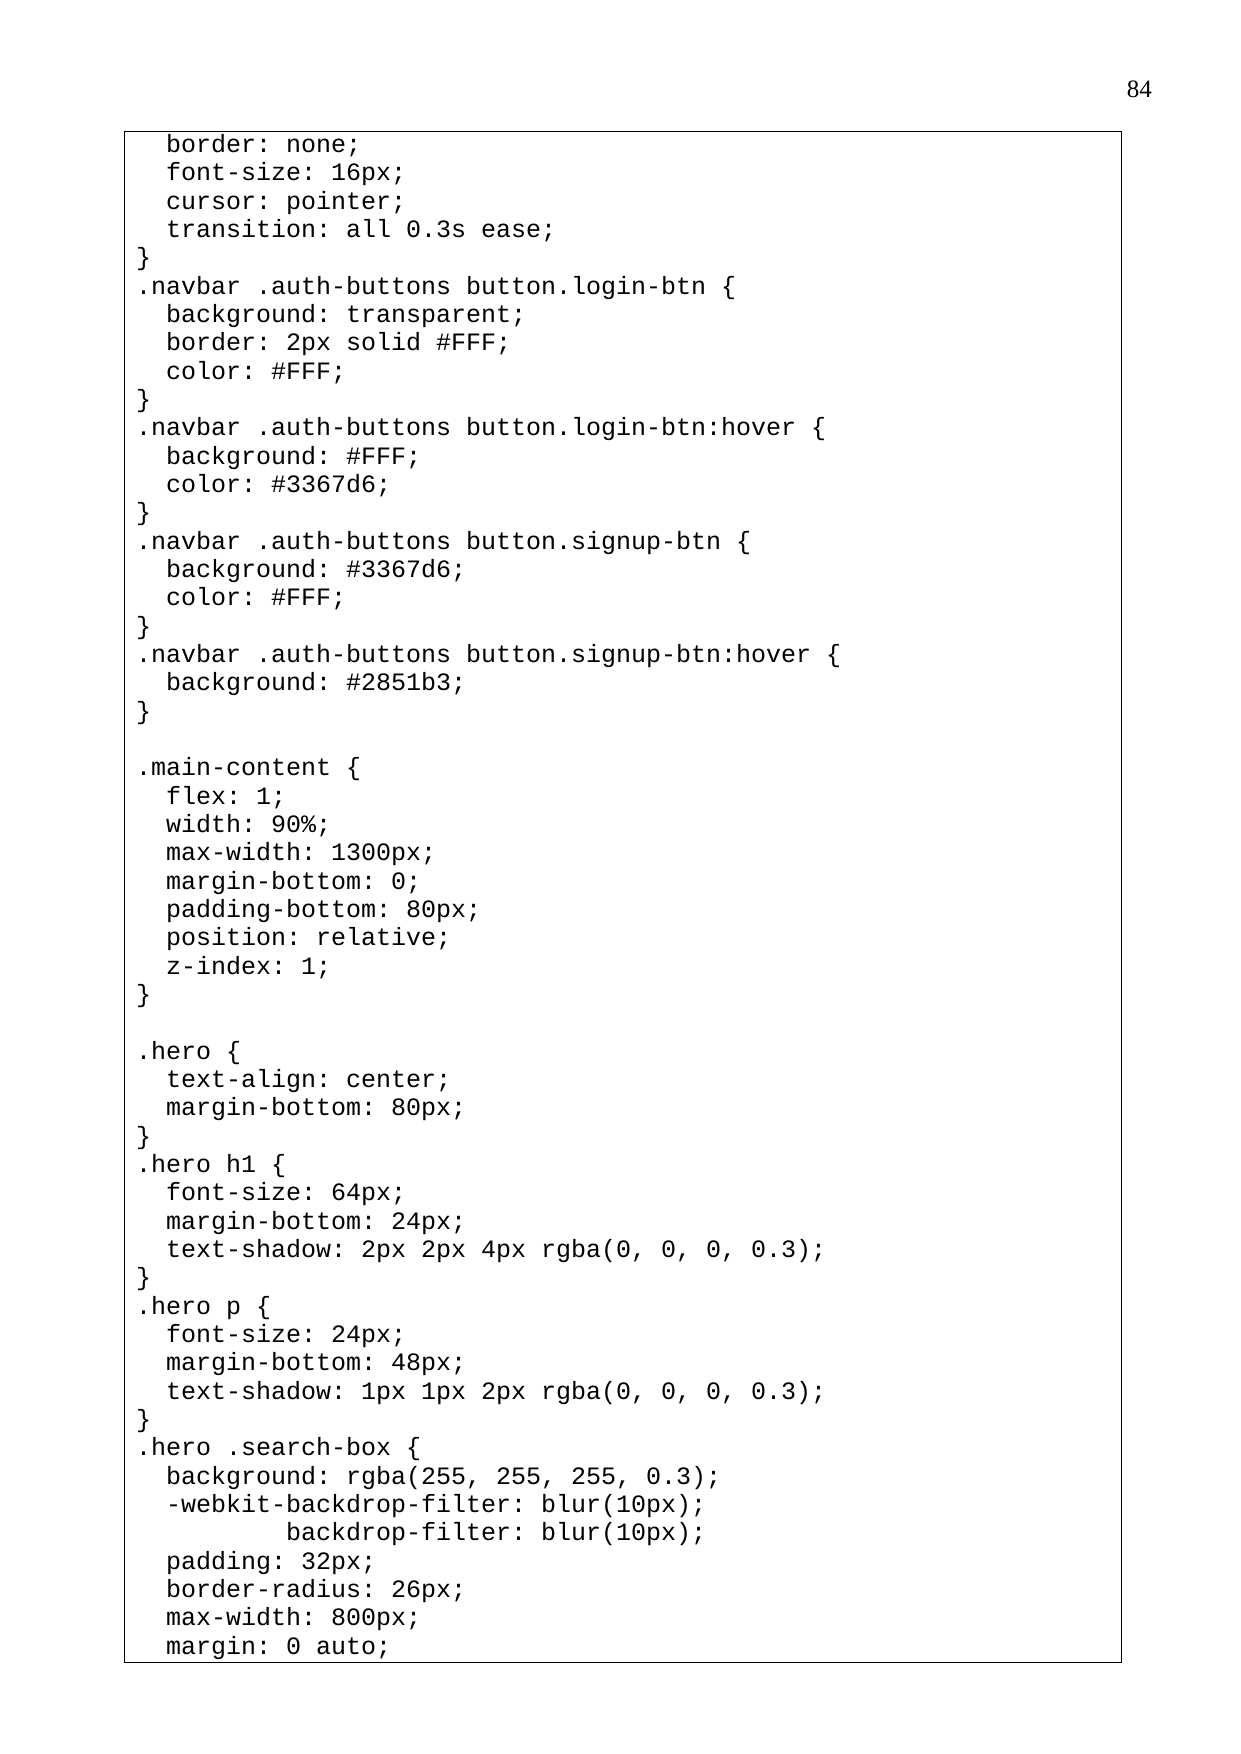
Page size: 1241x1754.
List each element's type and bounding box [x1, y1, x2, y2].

table_header [125, 132, 1121, 1662]
